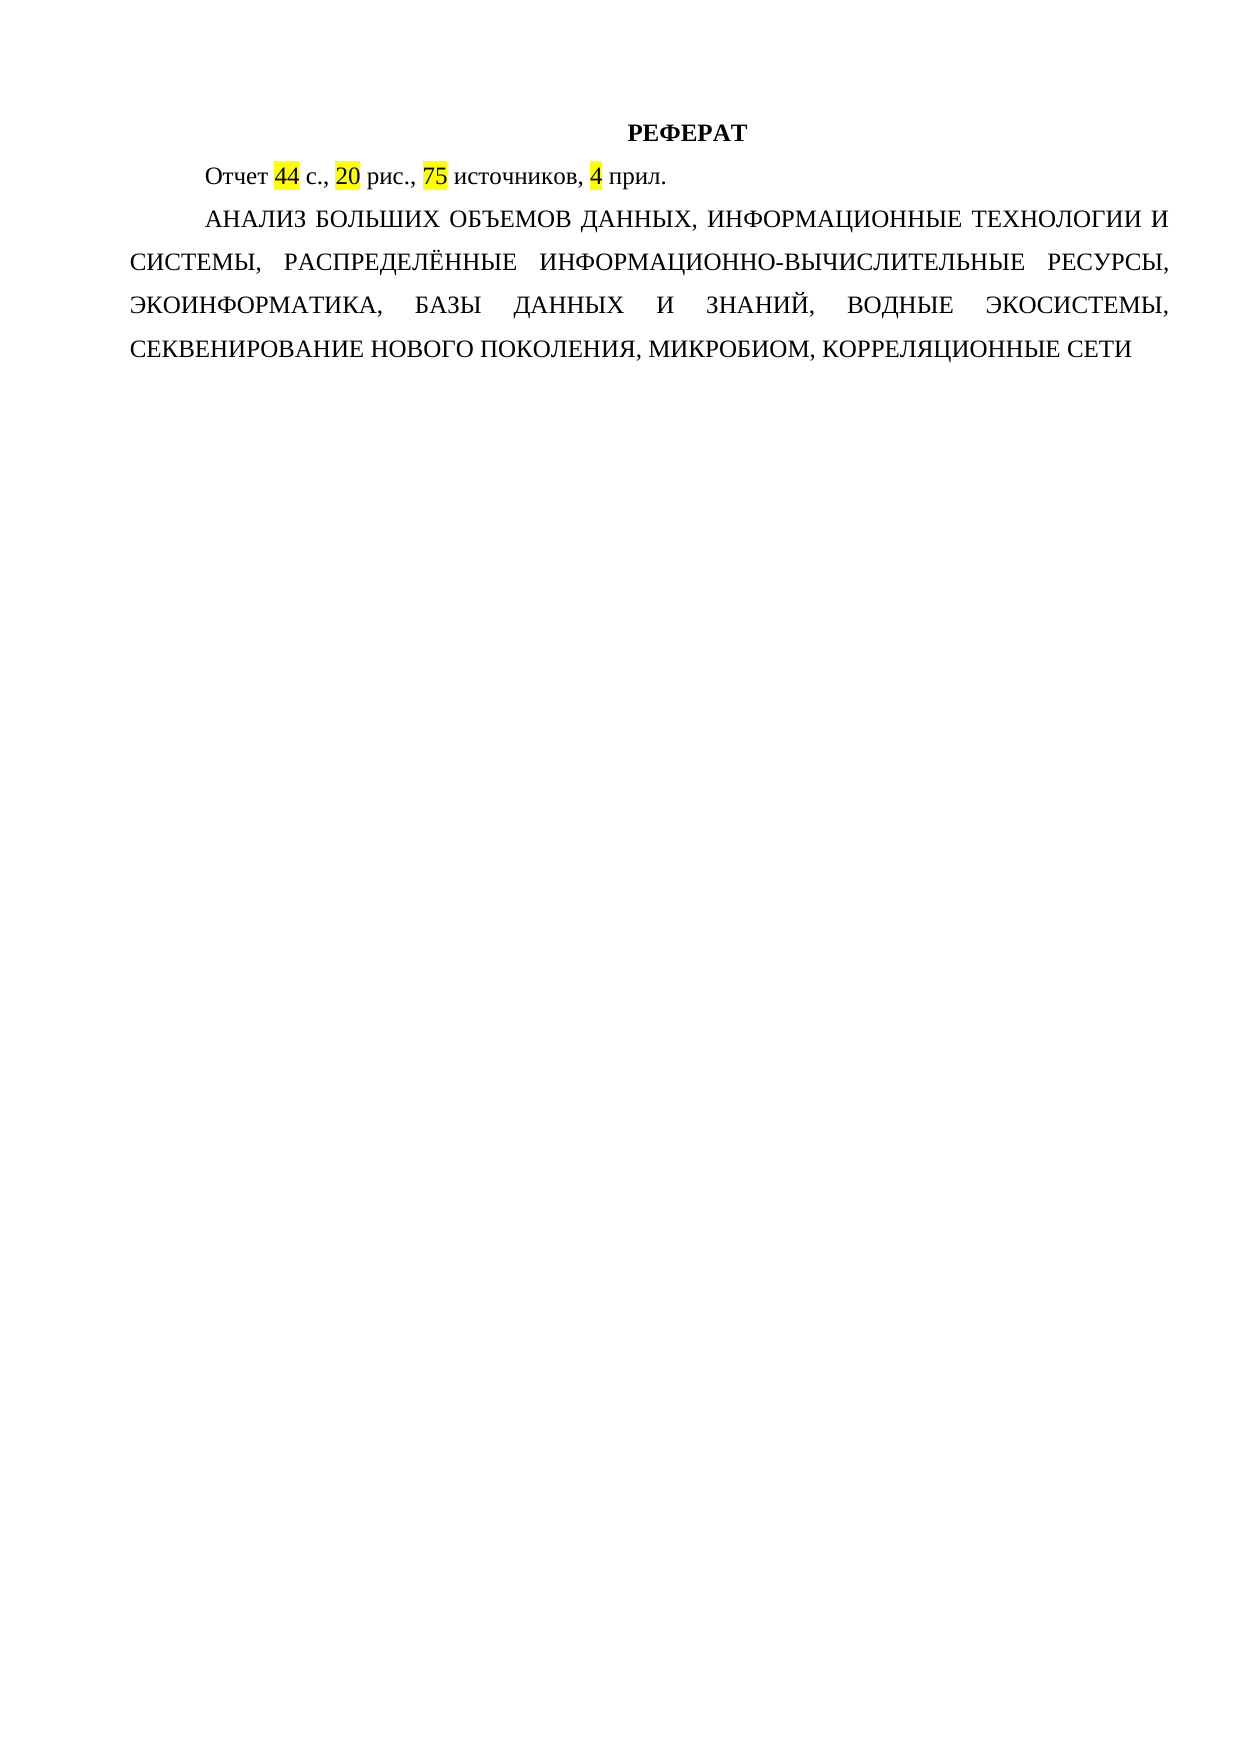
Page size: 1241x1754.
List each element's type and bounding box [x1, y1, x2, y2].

table_header [118, 118, 1181, 1541]
